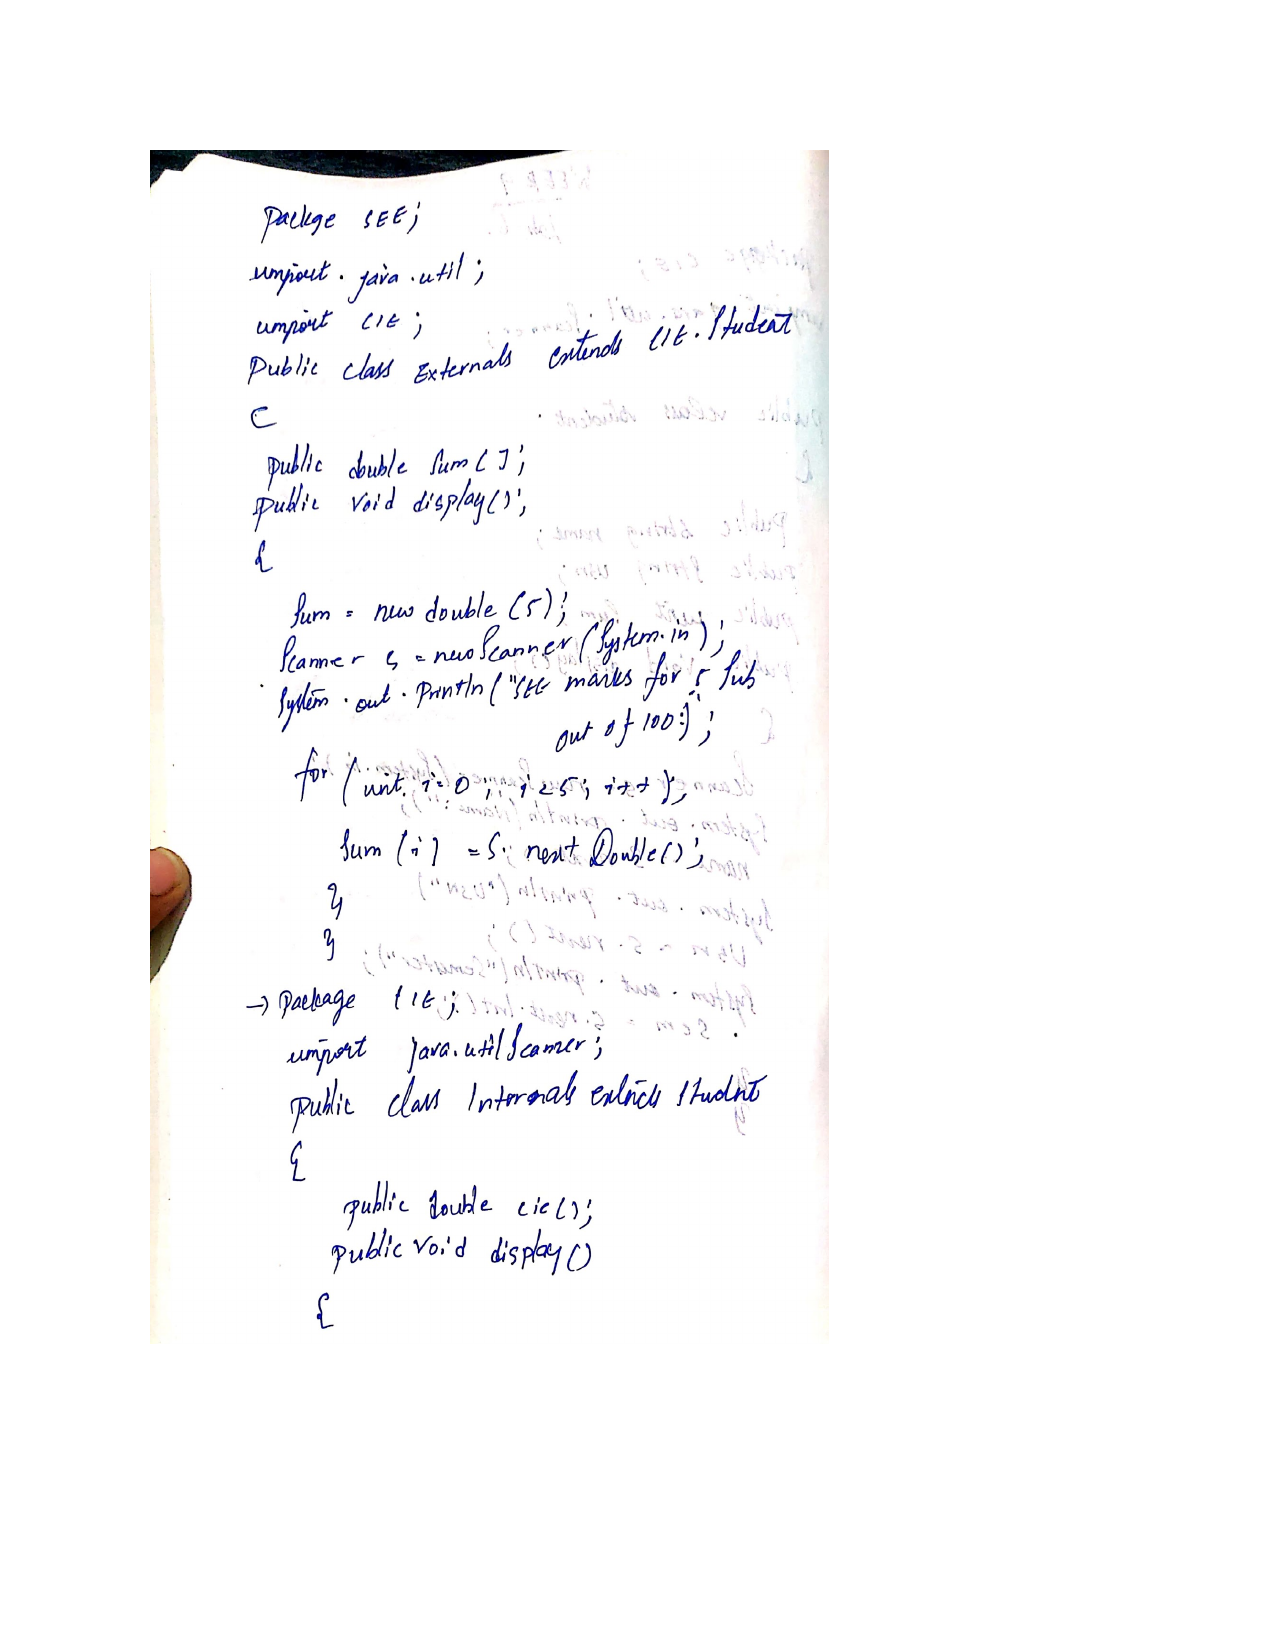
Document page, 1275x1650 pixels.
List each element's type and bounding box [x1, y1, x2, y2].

picture [150, 150, 829, 1344]
